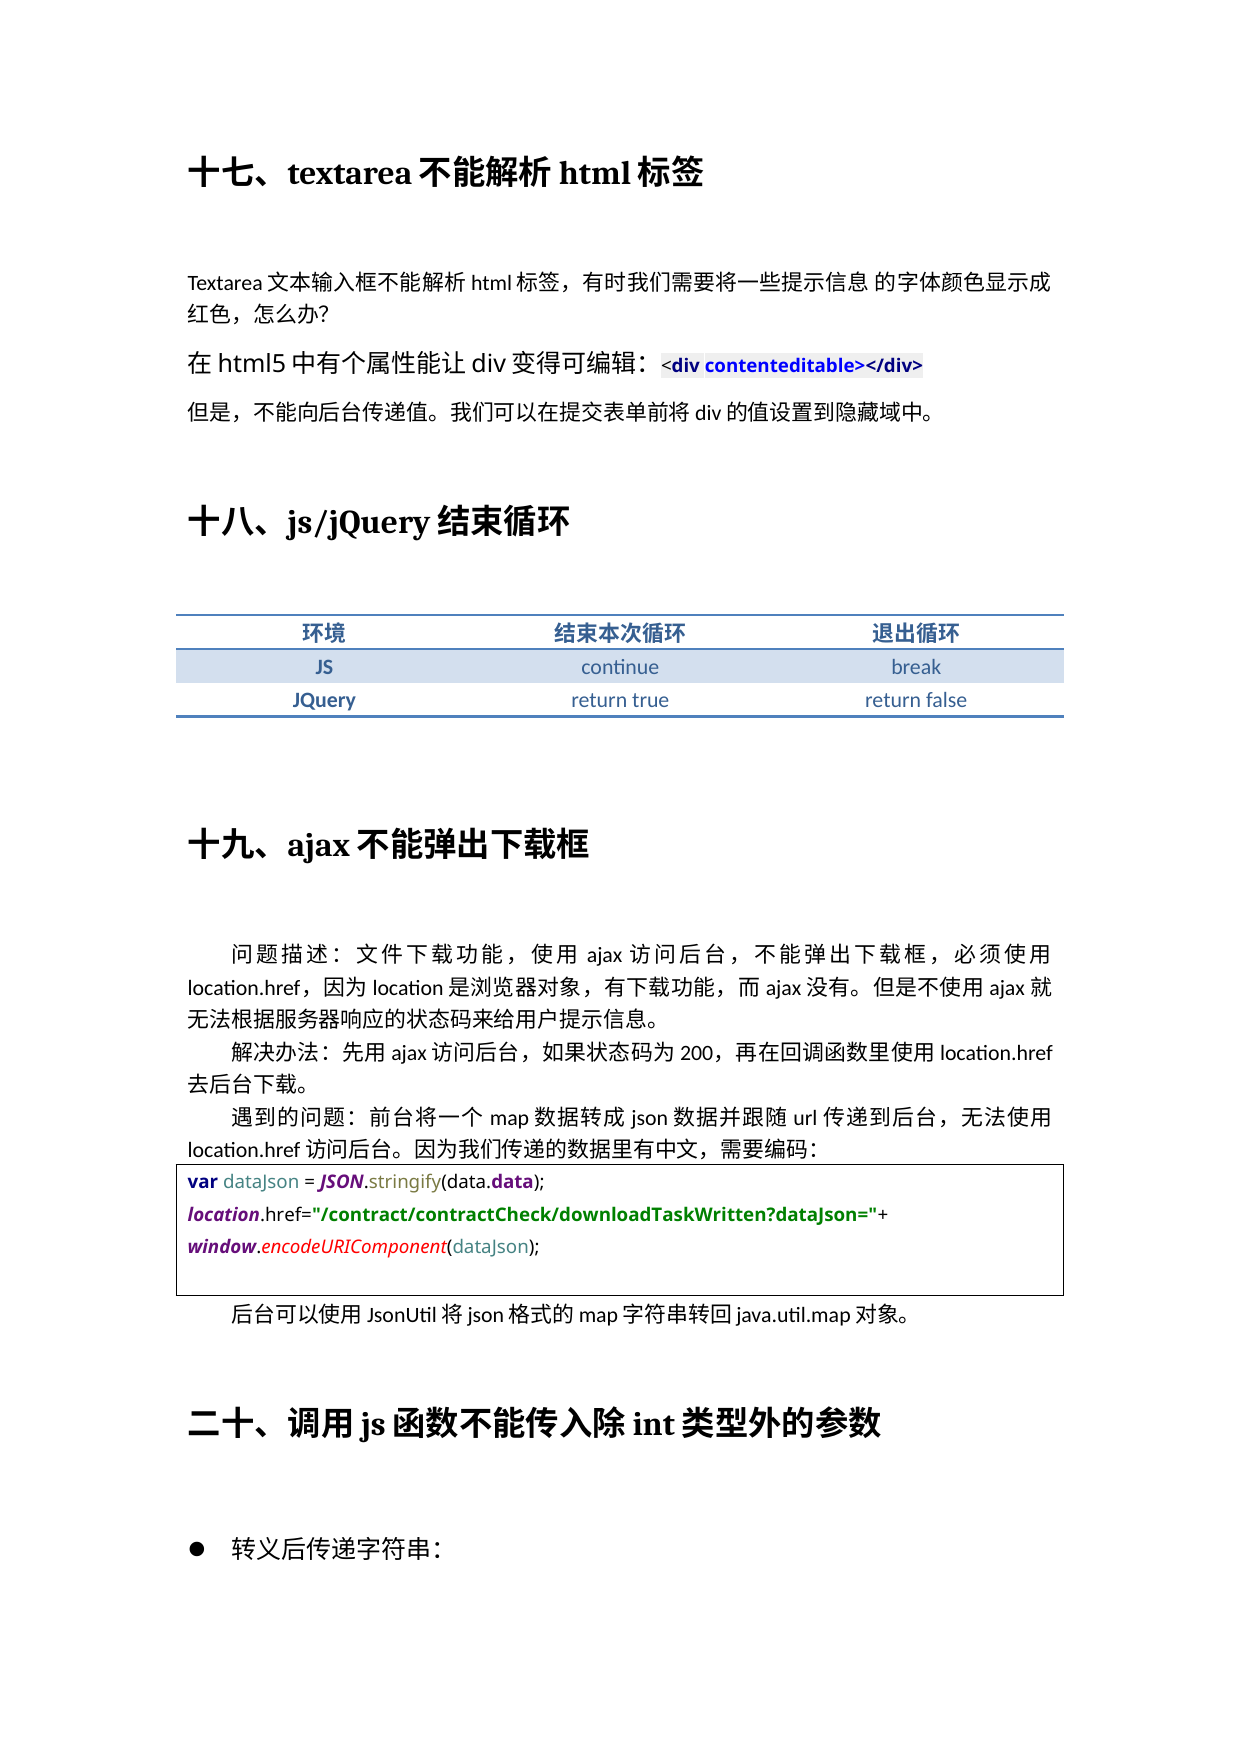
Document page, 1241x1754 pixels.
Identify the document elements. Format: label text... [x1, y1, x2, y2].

table_cell break [768, 650, 1064, 683]
text 但是，不能向后台传递值。我们可以在提交表单前将div的值设置到隐藏域中。 [187, 394, 1053, 427]
text 问题描述：文件下载功能，使用ajax访问后台，不能弹出下载框，必须使用location.href，因为location是浏览器对象，有下载功能，而ajax没有。但是不使用ajax 就无法根据服务器响应的状态码来给用户提示信息。 [187, 937, 1053, 1034]
table_cell return false [768, 683, 1064, 715]
table_cell continue [472, 650, 768, 683]
list 转义后传递字符串： [187, 1516, 1053, 1581]
text 解决办法：先用ajax访问后台，如果状态码为200，再在回调函数里使用location.href去后台下载。 [187, 1034, 1053, 1099]
text 后台可以使用JsonUtil将json格式的map字符串转回java.util.map对象。 [187, 1296, 1053, 1329]
subtitle 十七、textarea不能解析html标签 [187, 137, 1053, 202]
text 在html5中有个属性能让div变得可编辑：<div contenteditable></div> [187, 329, 1053, 394]
table_header 环境 [176, 616, 472, 648]
subtitle 二十、调用js函数不能传入除int类型外的参数 [187, 1388, 1053, 1453]
table_cell JQuery [176, 683, 472, 715]
subtitle 十八、js/jQuery结束循环 [187, 486, 1053, 551]
table_cell return true [472, 683, 768, 715]
text Textarea文本输入框不能解析html标签，有时我们需要将一些提示信息 的字体颜色显示成红色，怎么办？ [187, 264, 1053, 329]
text 遇到的问题：前台将一个map数据转成json数据并跟随url传递到后台，无法使用location.href访问后台。因为我们传递的数据里有中文，需要编码： [187, 1099, 1053, 1164]
table_header var dataJson = JSON.stringify(data.data); location.href="/contract/contractCheck/downloadTaskWritten?dataJson="+ window.encodeURIComponent(dataJson); [177, 1165, 1063, 1295]
table_header 结束本次循环 [472, 616, 768, 648]
table_cell JS [176, 650, 472, 683]
table_header 退出循环 [768, 616, 1064, 648]
subtitle 十九、ajax不能弹出下载框 [187, 809, 1053, 874]
